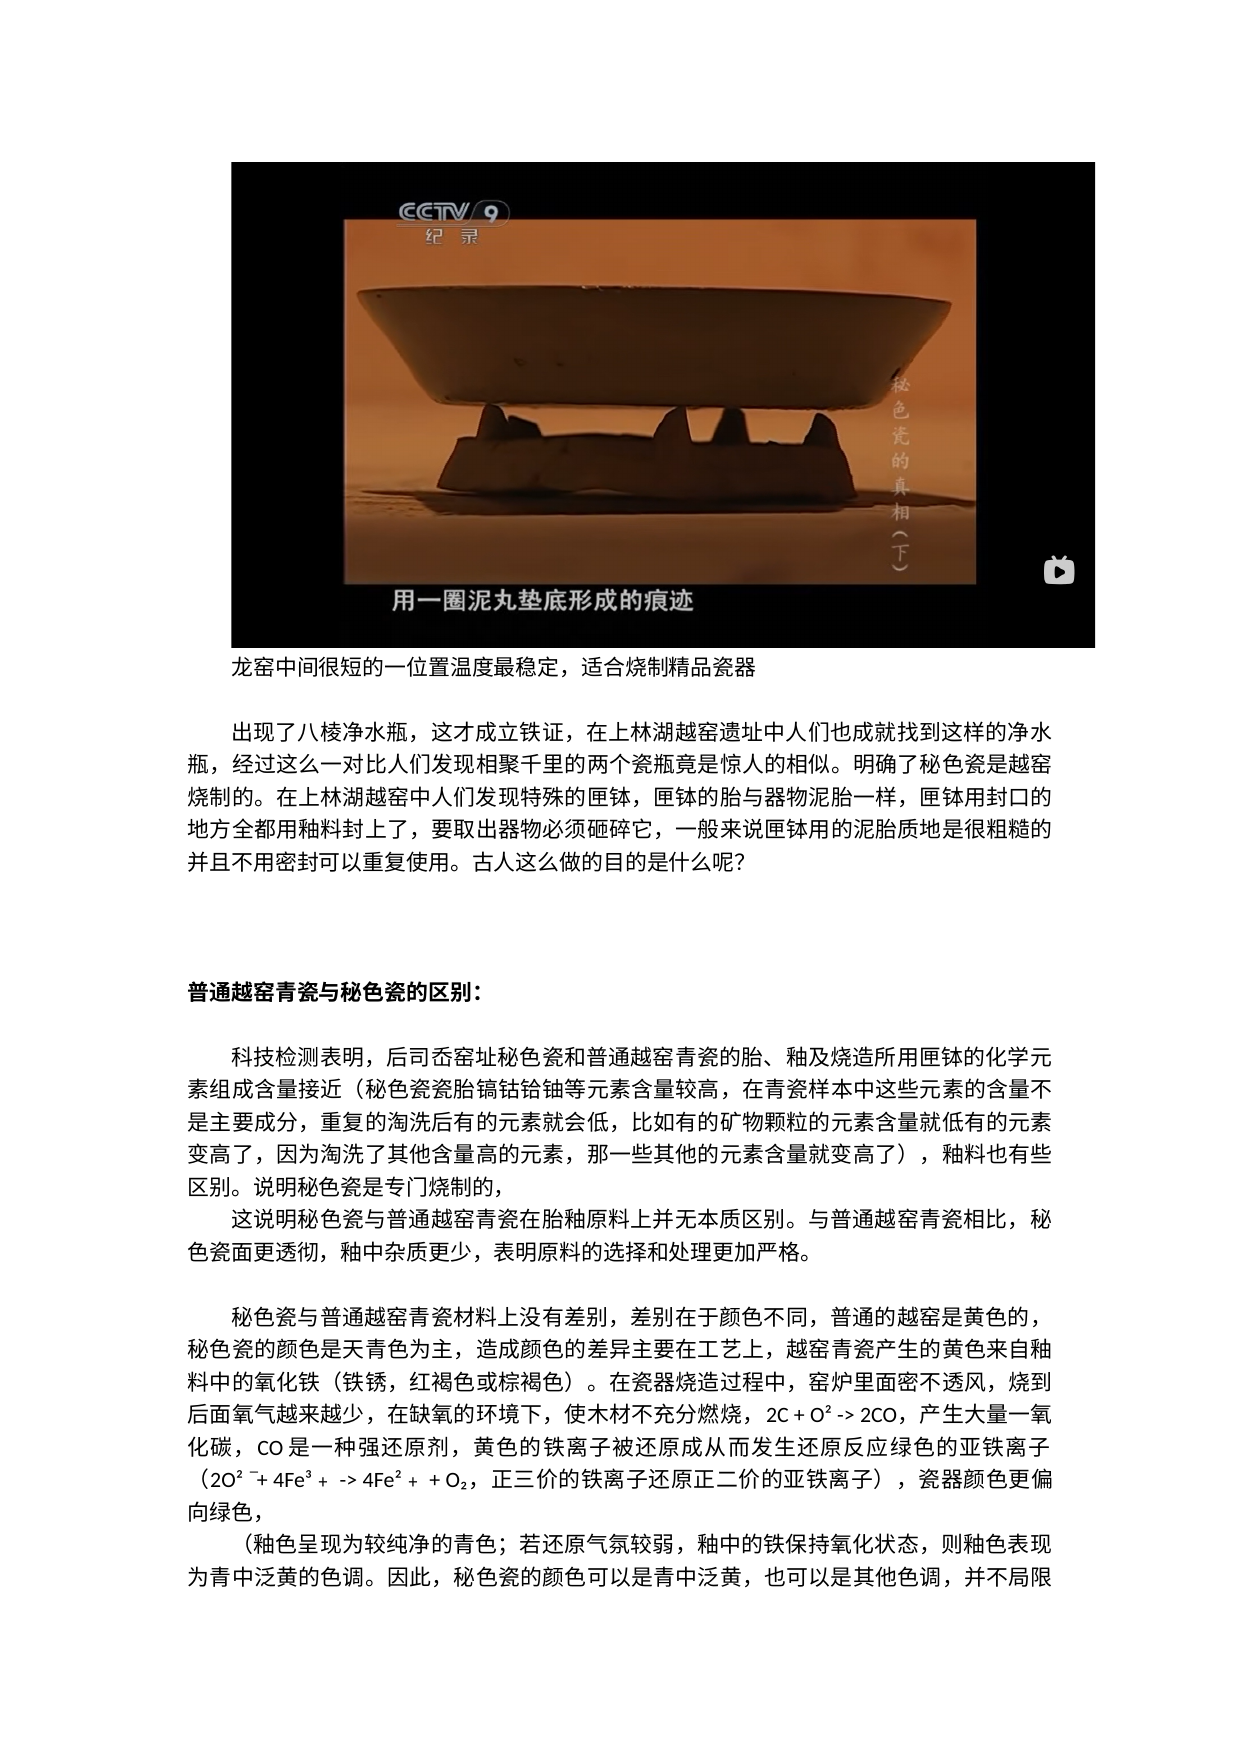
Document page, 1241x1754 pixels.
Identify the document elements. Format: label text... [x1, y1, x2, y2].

text 这说明秘色瓷与普通越窑青瓷在胎釉原料上并无本质区别。与普通越窑青瓷相比，秘色瓷面更透彻，釉中杂质更少，表明原料的选择和处理更加严格。 [187, 1202, 1053, 1267]
text 秘色瓷与普通越窑青瓷材料上没有差别，差别在于颜色不同，普通的越窑是黄色的，秘色瓷的颜色是天青色为主，造成颜色的差异主要在工艺上，越窑青瓷产生的黄色来自釉料中的氧化铁（铁锈，红褐色或棕褐色）。在瓷器烧造过程中，窑炉里面密不透风，烧到后面氧气越来越少，在缺氧的环境下，使木材不充分燃烧，2C + O² -> 2CO，产生大量一氧化碳，CO是一种强还原剂，黄色的铁离子被还原成从而发生还原反应绿色的亚铁离子（2O²ˉ + 4Fe³﹢ -> 4Fe²﹢ + O₂，正三价的铁离子还原正二价的亚铁离子），瓷器颜色更偏向绿色， [187, 1299, 1053, 1527]
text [187, 1527, 1053, 1592]
picture [231, 162, 1096, 648]
text 出现了八棱净水瓶，这才成立铁证，在上林湖越窑遗址中人们也成就找到这样的净水瓶，经过这么一对比人们发现相聚千里的两个瓷瓶竟是惊人的相似。明确了秘色瓷是越窑烧制的。在上林湖越窑中人们发现特殊的匣钵，匣钵的胎与器物泥胎一样，匣钵用封口的地方全都用釉料封上了，要取出器物必须砸碎它，一般来说匣钵用的泥胎质地是很粗糙的，并且不用密封可以重复使用。古人这么做的目的是什么呢？ [187, 714, 1053, 877]
text 普通越窑青瓷与秘色瓷的区别： [187, 974, 1053, 1007]
text 龙窑中间很短的一位置温度最稳定，适合烧制精品瓷器 [187, 649, 1053, 682]
text 科技检测表明，后司岙窑址秘色瓷和普通越窑青瓷的胎、釉及烧造所用匣钵的化学元素组成含量接近（秘色瓷瓷胎镐钴铪铀等元素含量较高，在青瓷样本中这些元素的含量不是主要成分，重复的淘洗后有的元素就会低，比如有的矿物颗粒的元素含量就低有的元素变高了，因为淘洗了其他含量高的元素，那一些其他的元素含量就变高了），釉料也有些区别。说明秘色瓷是专门烧制的， [187, 1039, 1053, 1202]
